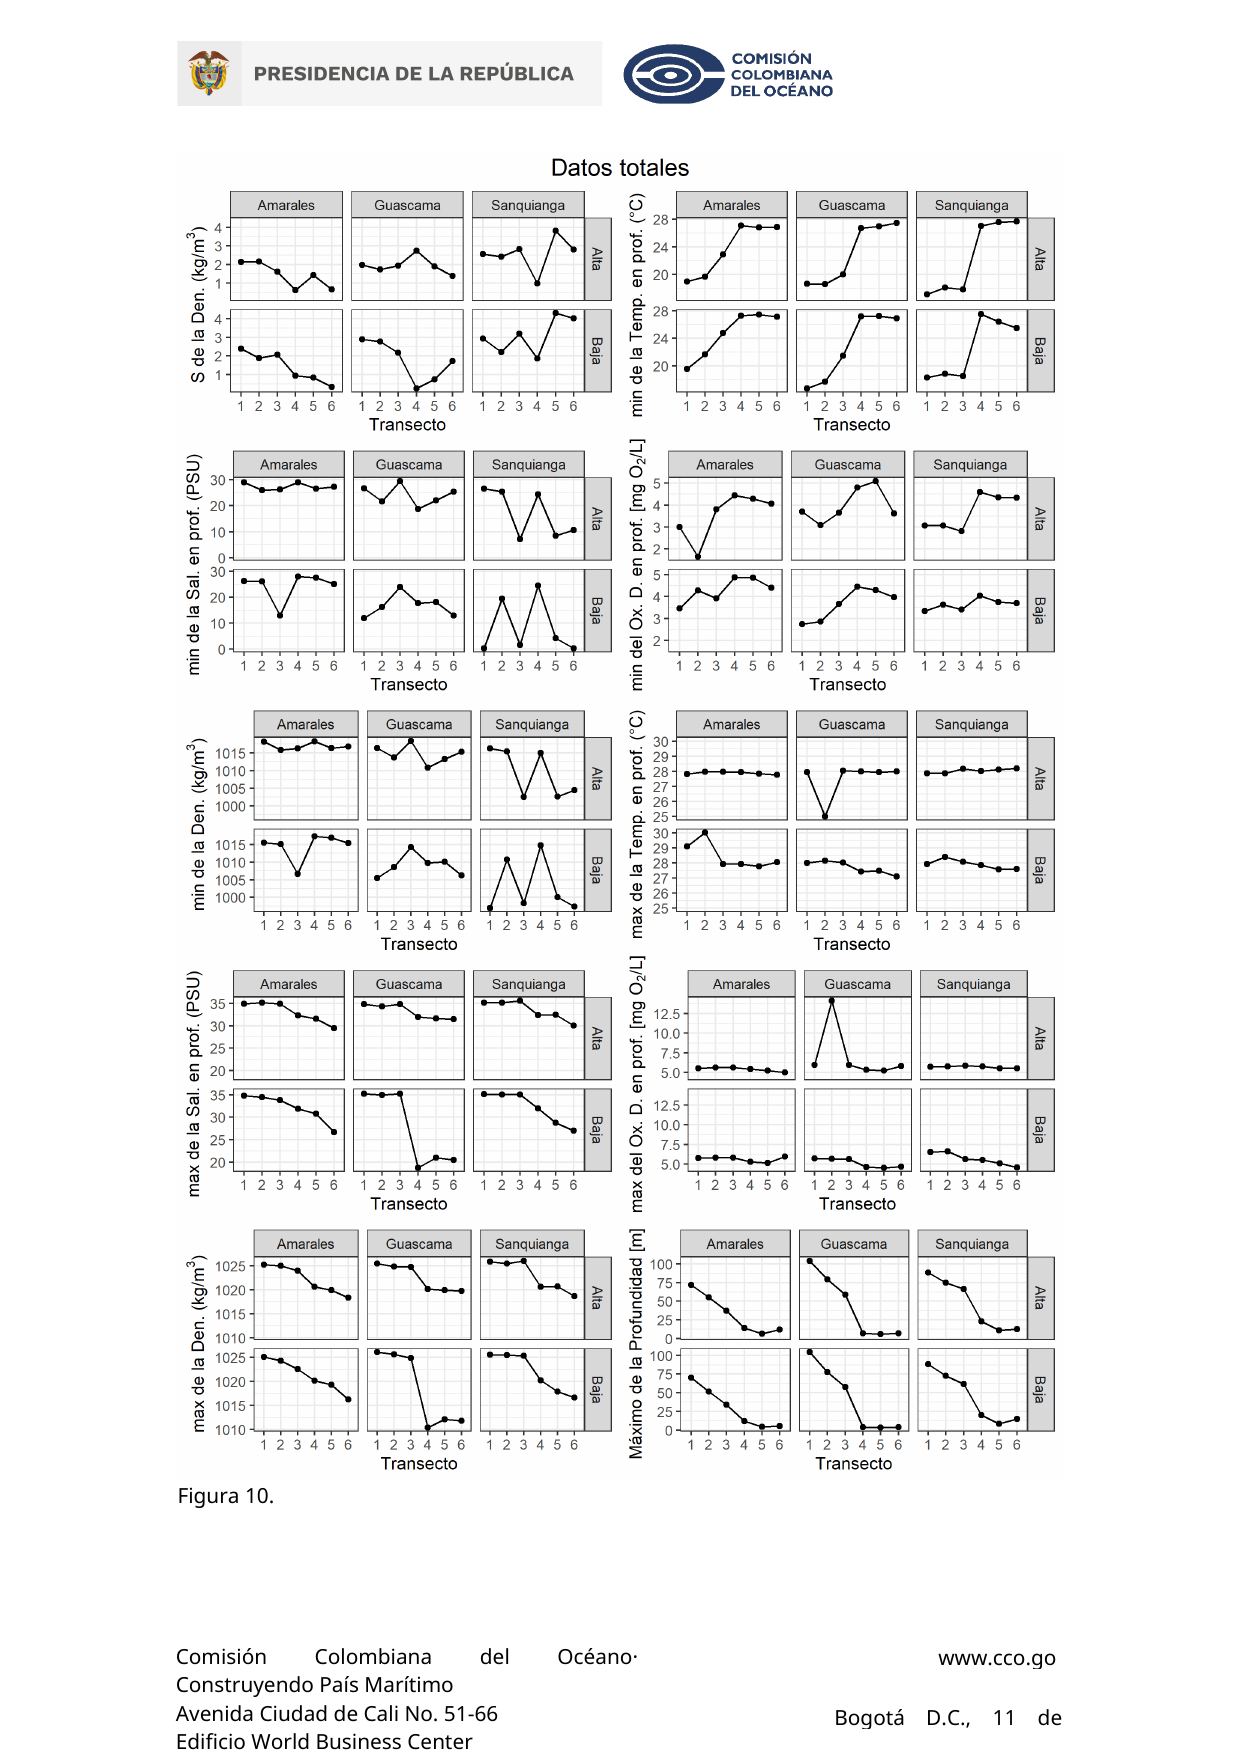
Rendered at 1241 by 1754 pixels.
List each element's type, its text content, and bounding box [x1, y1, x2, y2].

picture [177, 151, 1063, 1481]
text Figura 10. [177, 1481, 1063, 1509]
picture [642, 42, 824, 107]
picture [177, 41, 603, 106]
